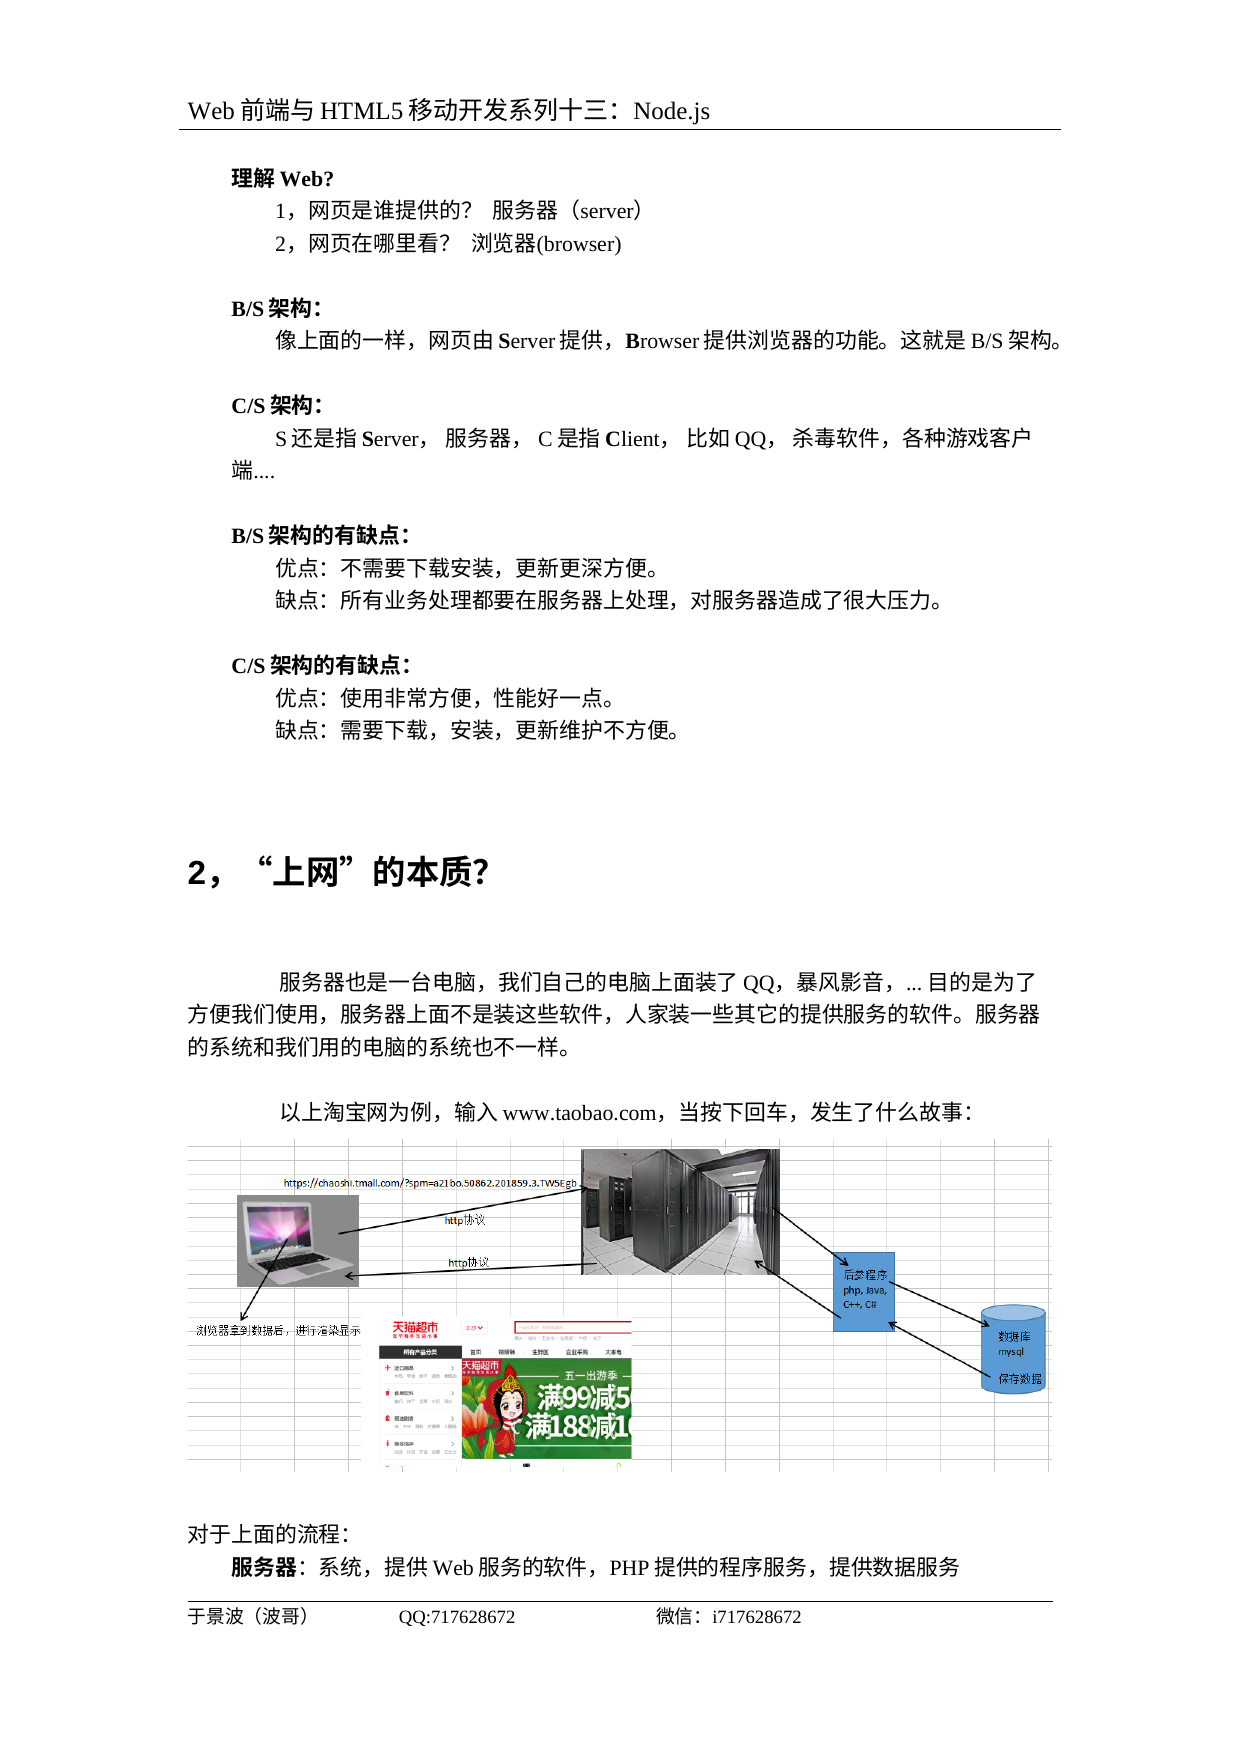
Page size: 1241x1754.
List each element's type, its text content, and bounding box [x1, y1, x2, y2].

picture [187, 1139, 1053, 1472]
list C/S架构的有缺点： [187, 648, 1053, 680]
list C/S架构： [187, 388, 1053, 420]
list B/S架构的有缺点： [187, 518, 1053, 550]
list 理解Web? [187, 160, 1053, 193]
list S还是指Server， 服务器， C是指Client， 比如QQ， 杀毒软件，各种游戏客户端.... [231, 420, 1053, 485]
list 缺点：需要下载，安装，更新维护不方便。 [231, 713, 1053, 745]
list B/S架构： [187, 290, 1053, 323]
list 优点：不需要下载安装，更新更深方便。 [231, 550, 1053, 583]
text 对于上面的流程： [187, 1517, 1053, 1549]
list 1，网页是谁提供的？ 服务器（server） [231, 193, 1053, 225]
list 2，网页在哪里看？ 浏览器(browser) [231, 225, 1053, 258]
subtitle 2，“上网”的本质？ [187, 837, 1053, 902]
text 服务器也是一台电脑，我们自己的电脑上面装了QQ，暴风影音，... 目的是为了方便我们使用，服务器上面不是装这些软件，人家装一些其它的提供服务的软件。服务器的系统和我们用的电脑的系统也不一样。 [187, 964, 1053, 1062]
list 像上面的一样，网页由Server提供，Browser提供浏览器的功能。这就是B/S架构。 [231, 323, 1053, 355]
list 缺点：所有业务处理都要在服务器上处理，对服务器造成了很大压力。 [231, 583, 1053, 615]
text 服务器：系统，提供Web服务的软件，PHP提供的程序服务，提供数据服务 [187, 1549, 1053, 1582]
list 优点：使用非常方便，性能好一点。 [231, 680, 1053, 713]
text 以上淘宝网为例，输入www.taobao.com，当按下回车，发生了什么故事： [187, 1094, 1053, 1127]
